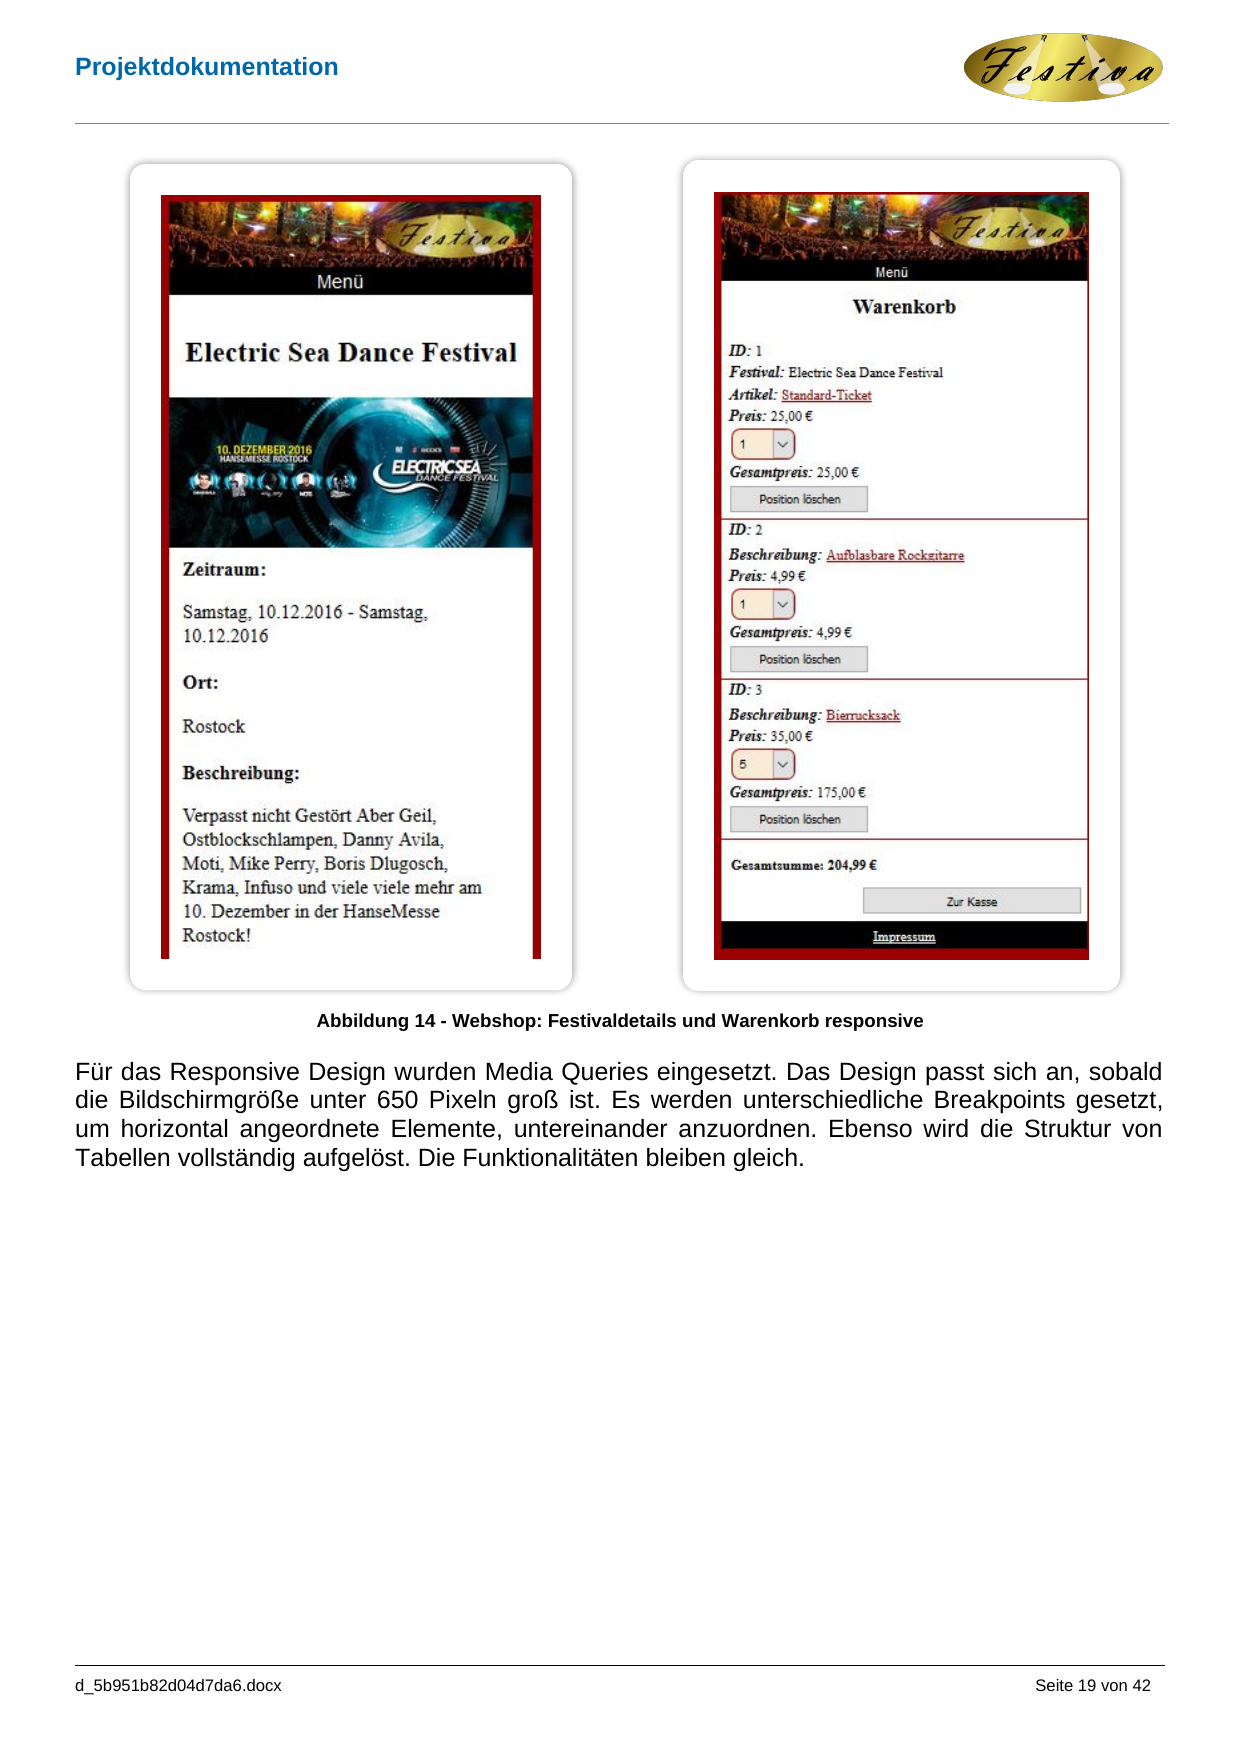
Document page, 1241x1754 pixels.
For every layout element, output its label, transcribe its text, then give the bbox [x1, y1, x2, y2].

text Für das Responsive Design wurden Media Queries eingesetzt. Das Design passt sich an, sobald die Bildschirmgröße unter 650 Pixeln groß ist. Es werden unterschiedliche Breakpoints gesetzt, um horizontal angeordnete Elemente, untereinander anzuordnen. Ebenso wird die Struktur von Tabellen vollständig aufgelöst. Die Funktionalitäten bleiben gleich. [75, 1056, 1165, 1171]
picture [714, 192, 1089, 960]
picture [161, 195, 541, 959]
text Abbildung 14 - Webshop: Festivaldetails und Warenkorb responsive [75, 1004, 1165, 1031]
picture [962, 29, 1169, 106]
